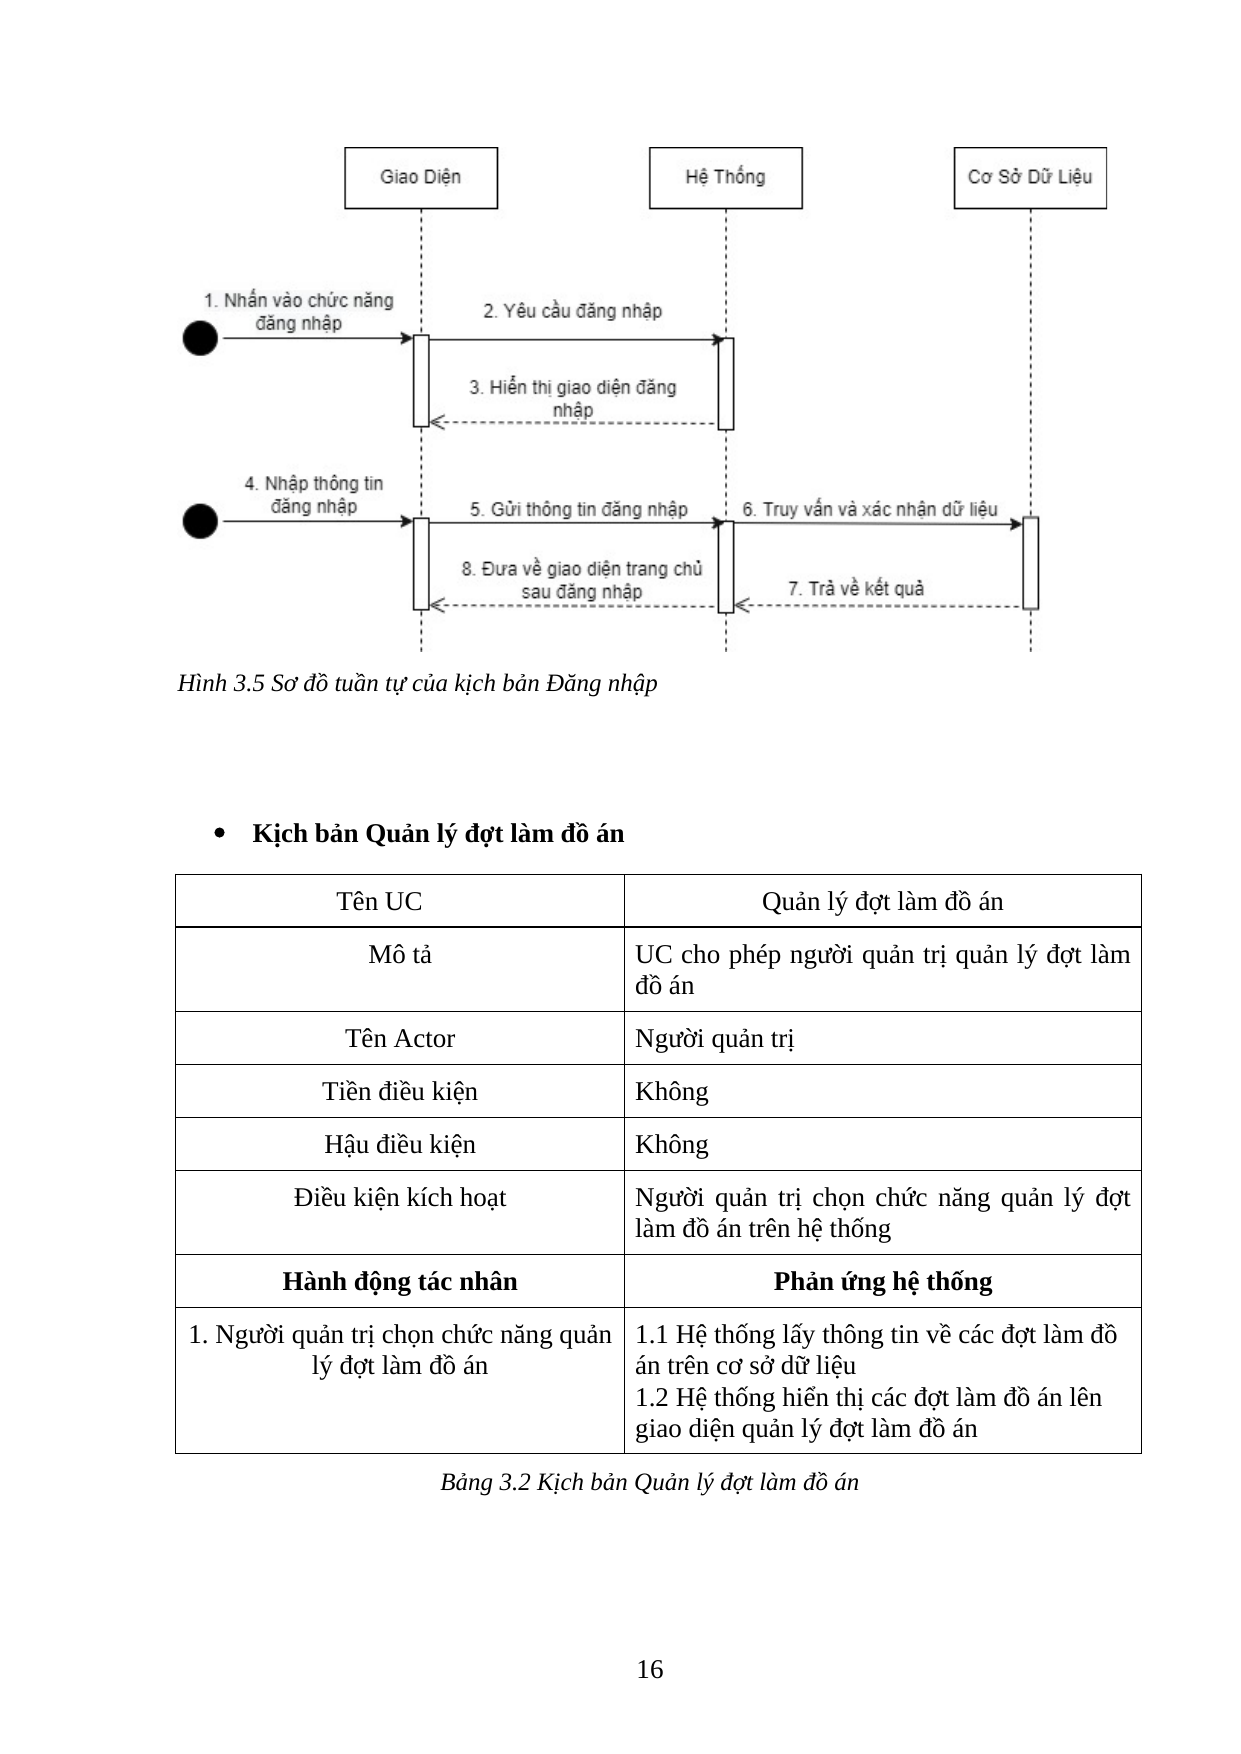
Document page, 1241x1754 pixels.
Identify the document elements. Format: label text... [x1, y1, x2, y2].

table_cell Người quản trị chọn chức năng quản lý đợt làm đồ án trên hệ thống [625, 1171, 1141, 1254]
table_cell Hành động tác nhân [176, 1255, 624, 1307]
list Kịch bản Quản lý đợt làm đồ án [215, 817, 1122, 848]
table_cell Phản ứng hệ thống [625, 1255, 1141, 1307]
table_cell Điều kiện kích hoạt [176, 1171, 624, 1254]
table_header Tên UC [176, 875, 624, 926]
table_cell Không [625, 1065, 1141, 1117]
picture [177, 147, 1108, 652]
table_cell Hậu điều kiện [176, 1118, 624, 1170]
table_cell Tên Actor [176, 1012, 624, 1064]
table_cell 1. Người quản trị chọn chức năng quản lý đợt làm đồ án [176, 1308, 624, 1453]
table_cell 1.1 Hệ thống lấy thông tin về các đợt làm đồ án trên cơ sở dữ liệu 1.2 Hệ thống hiển thị các đợt làm đồ án lên giao diện quản lý đợt làm đồ án [625, 1308, 1141, 1453]
table_header Quản lý đợt làm đồ án [625, 875, 1141, 926]
table_cell Tiền điều kiện [176, 1065, 624, 1117]
table_cell Người quản trị [625, 1012, 1141, 1064]
table_cell UC cho phép người quản trị quản lý đợt làm đồ án [625, 928, 1141, 1011]
table_cell Mô tả [176, 928, 624, 1011]
table_cell Không [625, 1118, 1141, 1170]
